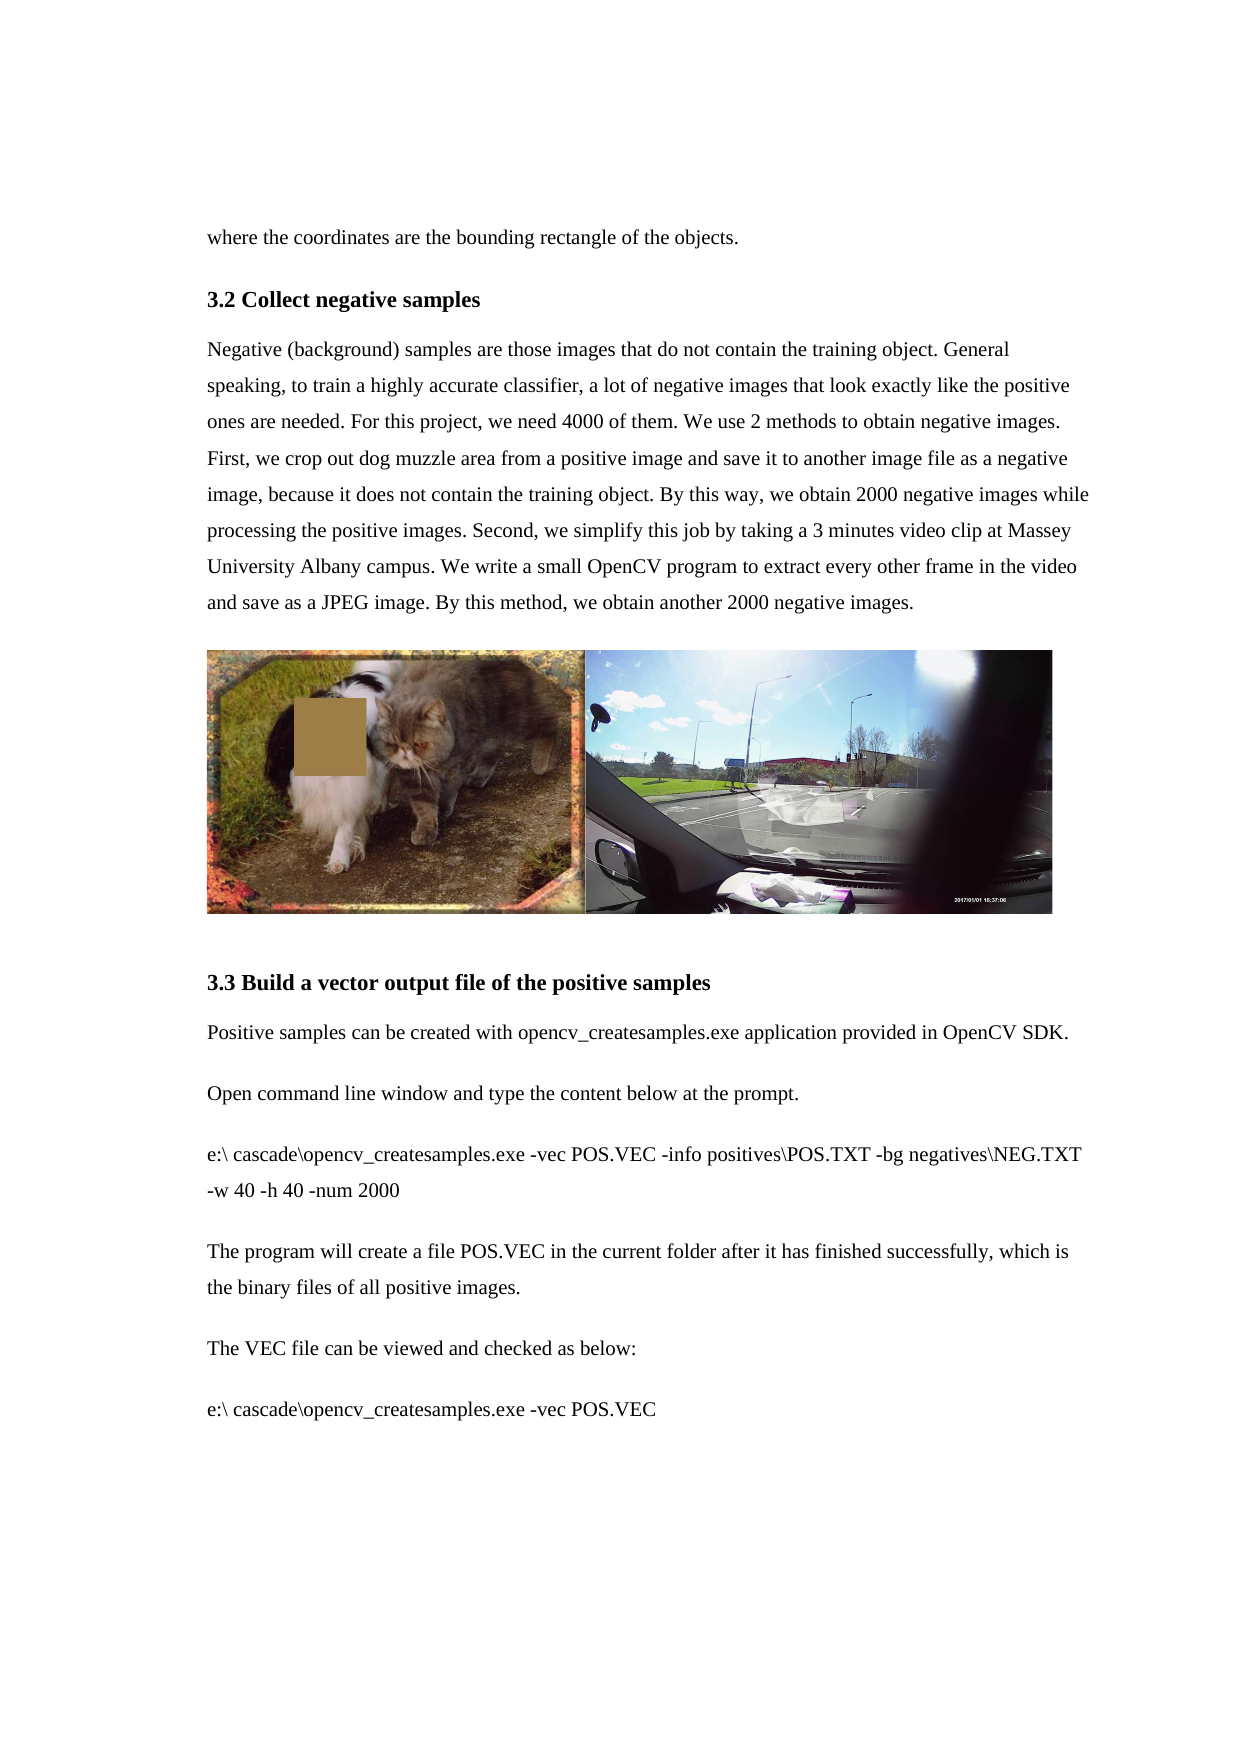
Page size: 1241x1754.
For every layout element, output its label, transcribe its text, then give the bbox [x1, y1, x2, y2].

text e:\ cascade\opencv_createsamples.exe -vec POS.VEC [207, 1397, 1092, 1421]
subtitle 3.3 Build a vector output file of the positive samples [207, 968, 1092, 995]
text Positive samples can be created with opencv_createsamples.exe application provided in OpenCV SDK. [207, 1020, 1092, 1044]
text where the coordinates are the bounding rectangle of the objects. [207, 225, 1092, 249]
picture [206, 650, 1053, 914]
text The VEC file can be viewed and checked as below: [207, 1336, 1092, 1360]
text e:\ cascade\opencv_createsamples.exe -vec POS.VEC -info positives\POS.TXT -bg negatives\NEG.TXT -w 40 -h 40 -num 2000 [207, 1142, 1092, 1202]
text Negative (background) samples are those images that do not contain the training object. General speaking, to train a highly accurate classifier, a lot of negative images that look exactly like the positive ones are needed. For this project, we need 4000 of them. We use 2 methods to obtain negative images. First, we crop out dog muzzle area from a positive image and save it to another image file as a negative image, because it does not contain the training object. By this way, we obtain 2000 negative images while processing the positive images. Second, we simplify this job by taking a 3 minutes video clip at Massey University Albany campus. We write a small OpenCV program to extract every other frame in the video and save as a JPEG image. By this method, we obtain another 2000 negative images. [207, 337, 1092, 614]
text Open command line window and type the content below at the prompt. [207, 1081, 1092, 1105]
subtitle 3.2 Collect negative samples [207, 286, 1092, 312]
text The program will create a file POS.VEC in the current folder after it has finished successfully, which is the binary files of all positive images. [207, 1239, 1092, 1299]
